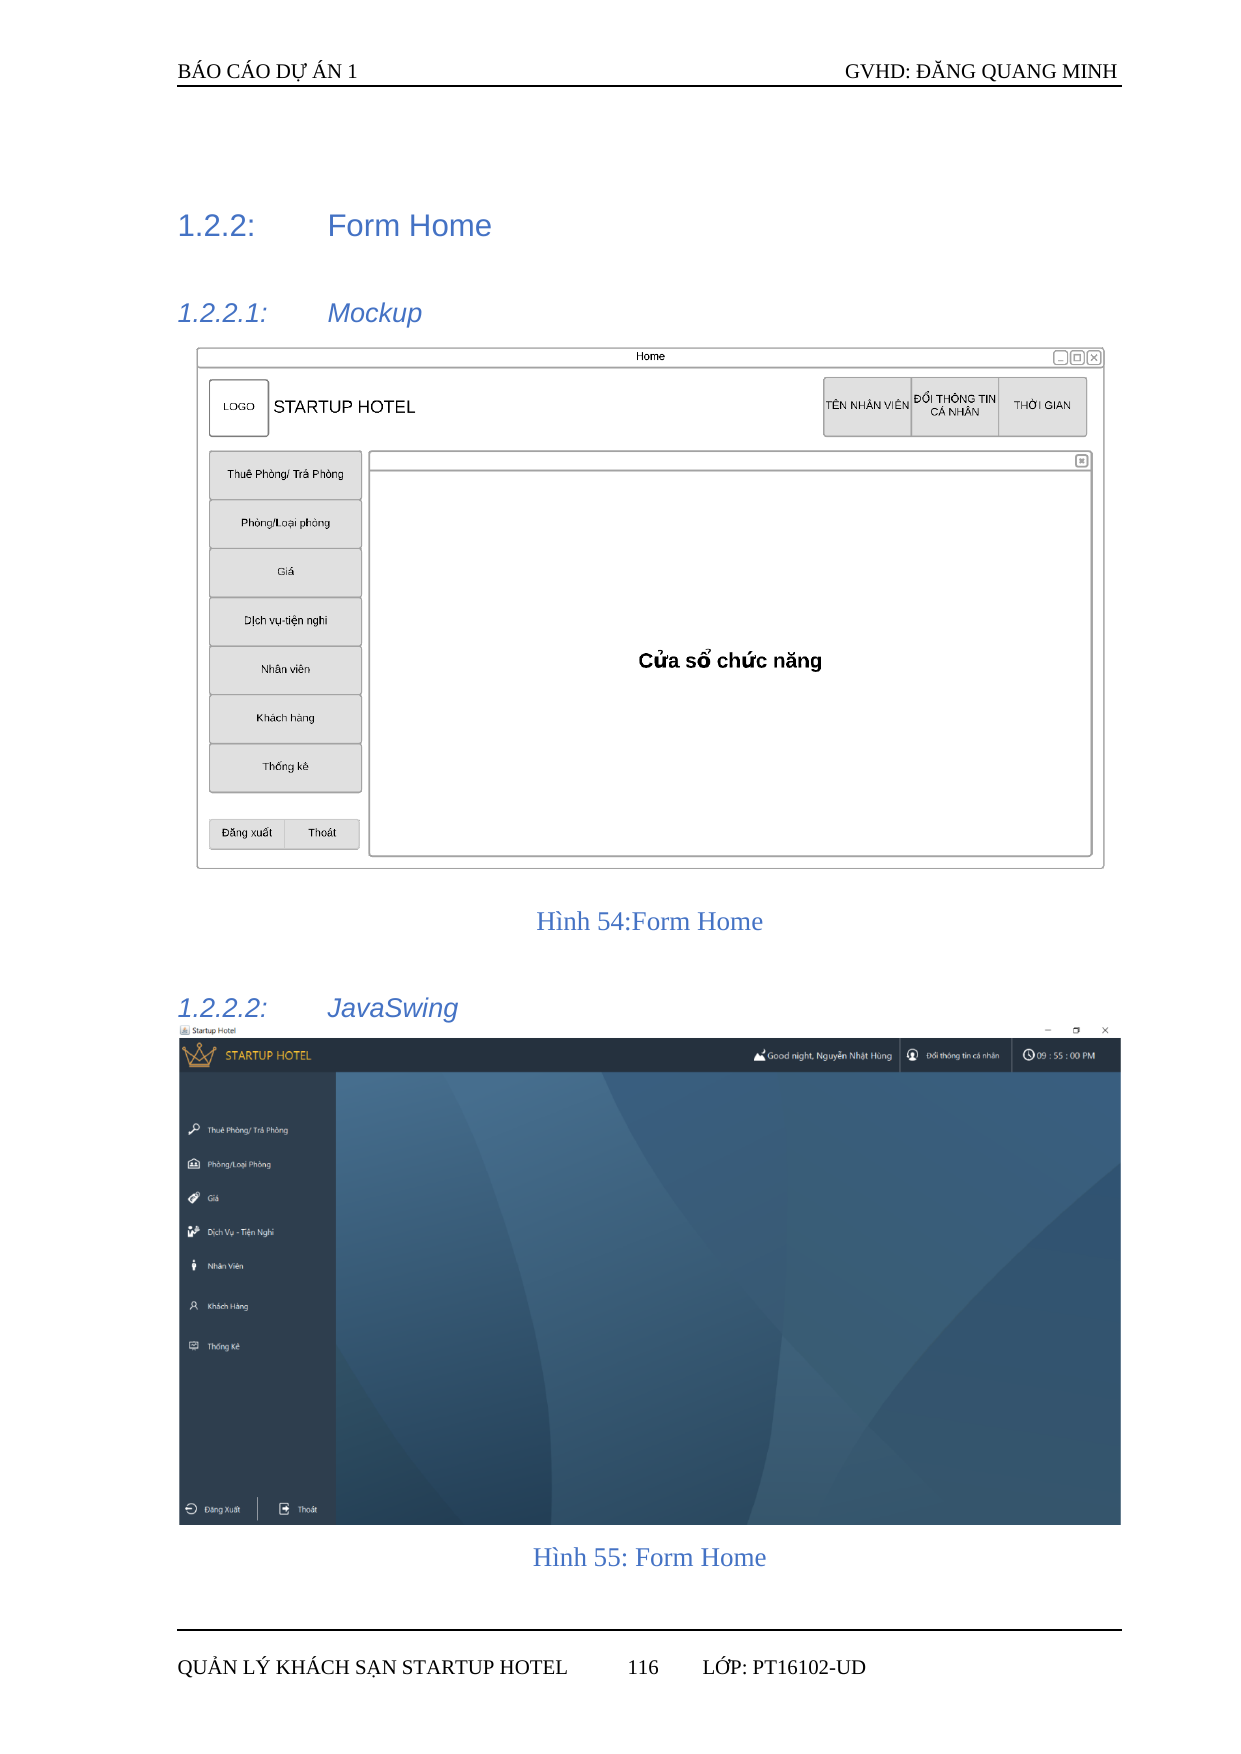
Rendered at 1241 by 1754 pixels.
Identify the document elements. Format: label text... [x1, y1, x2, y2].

subtitle Mockup [177, 297, 1122, 328]
text Hình 55: Form Home [177, 1541, 1122, 1572]
picture [177, 1023, 1123, 1525]
subtitle JavaSwing [177, 992, 1122, 1023]
subtitle Form Home [177, 207, 1122, 243]
picture [177, 328, 1123, 888]
text Hình 54:Form Home [177, 904, 1122, 936]
